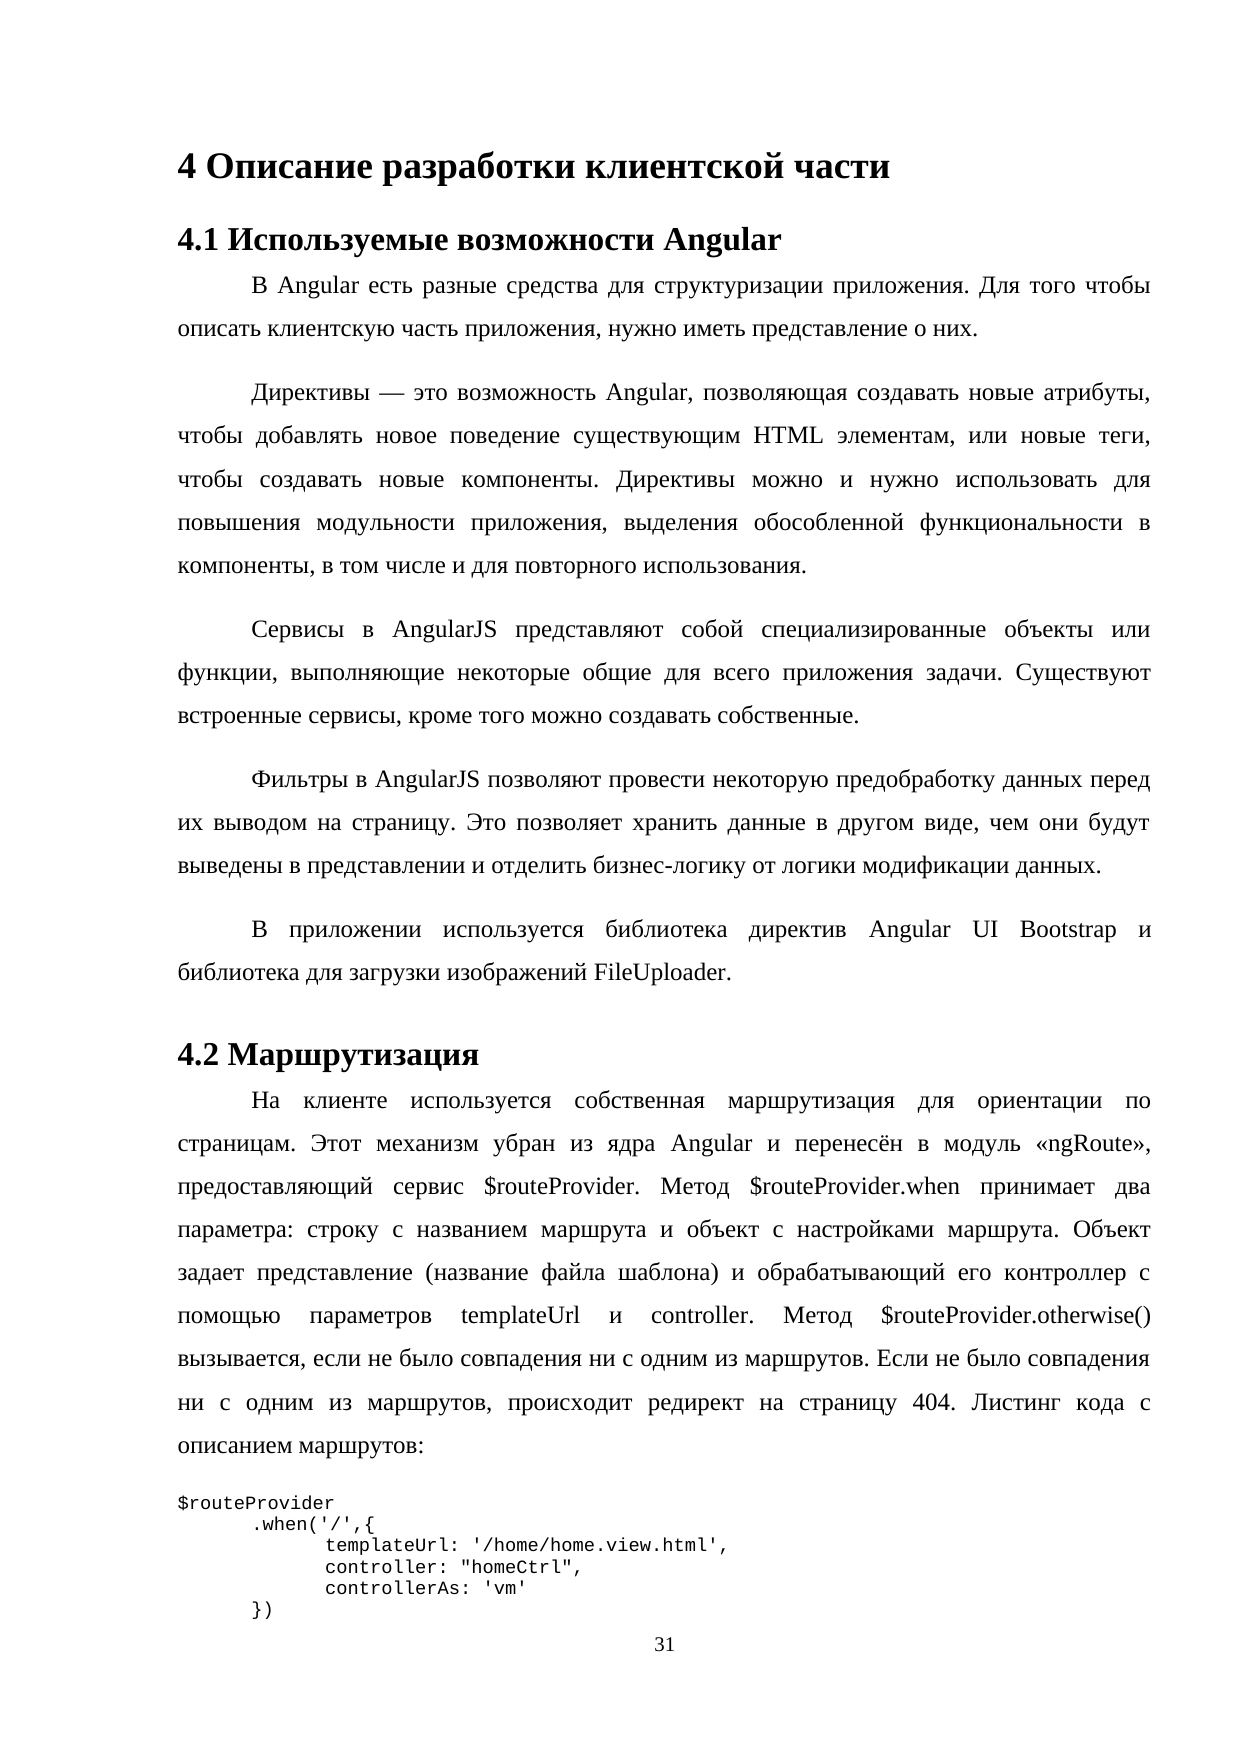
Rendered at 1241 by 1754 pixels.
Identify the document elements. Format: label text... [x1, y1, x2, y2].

text В Angular есть разные средства для структуризации приложения. Для того чтобы описать клиентскую часть приложения, нужно иметь представление о них. [177, 270, 1152, 342]
text }) [177, 1600, 1152, 1621]
text controllerAs: 'vm' [177, 1579, 1152, 1600]
text templateUrl: '/home/home.view.html', [177, 1536, 1152, 1557]
text Сервисы в AngularJS представляют собой специализированные объекты или функции, выполняющие некоторые общие для всего приложения задачи. Существуют встроенные сервисы, кроме того можно создавать собственные. [177, 614, 1152, 729]
subtitle 4 Описание разработки клиентской части [177, 143, 1152, 186]
text controller: "homeCtrl", [177, 1557, 1152, 1579]
text Директивы — это возможность Angular, позволяющая создавать новые атрибуты, чтобы добавлять новое поведение существующим HTML элементам, или новые теги, чтобы создавать новые компоненты. Директивы можно и нужно использовать для повышения модульности приложения, выделения обособленной функциональности в компоненты, в том числе и для повторного использования. [177, 377, 1152, 579]
subtitle 4.1 Используемые возможности Angular [177, 219, 1152, 258]
text На клиенте используется собственная маршрутизация для ориентации по страницам. Этот механизм убран из ядра Angular и перенесён в модуль «ngRoute», предоставляющий сервис $routeProvider. Метод $routeProvider.when принимает два параметра: строку с названием маршрута и объект с настройками маршрута. Объект задает представление (название файла шаблона) и обрабатывающий его контроллер с помощью параметров templateUrl и controller. Метод $routeProvider.otherwise() вызывается, если не было совпадения ни с одним из маршрутов. Если не было совпадения ни с одним из маршрутов, происходит редирект на страницу 404. Листинг кода с описанием маршрутов: [177, 1085, 1152, 1458]
text Фильтры в AngularJS позволяют провести некоторую предобработку данных перед их выводом на страницу. Это позволяет хранить данные в другом виде, чем они будут выведены в представлении и отделить бизнес-логику от логики модификации данных. [177, 764, 1152, 879]
text .when('/',{ [177, 1515, 1152, 1536]
subtitle 4.2 Маршрутизация [177, 1034, 1152, 1072]
text $routeProvider [177, 1494, 1152, 1515]
text В приложении используется библиотека директив Angular UI Bootstrap и библиотека для загрузки изображений FileUploader. [177, 914, 1152, 986]
